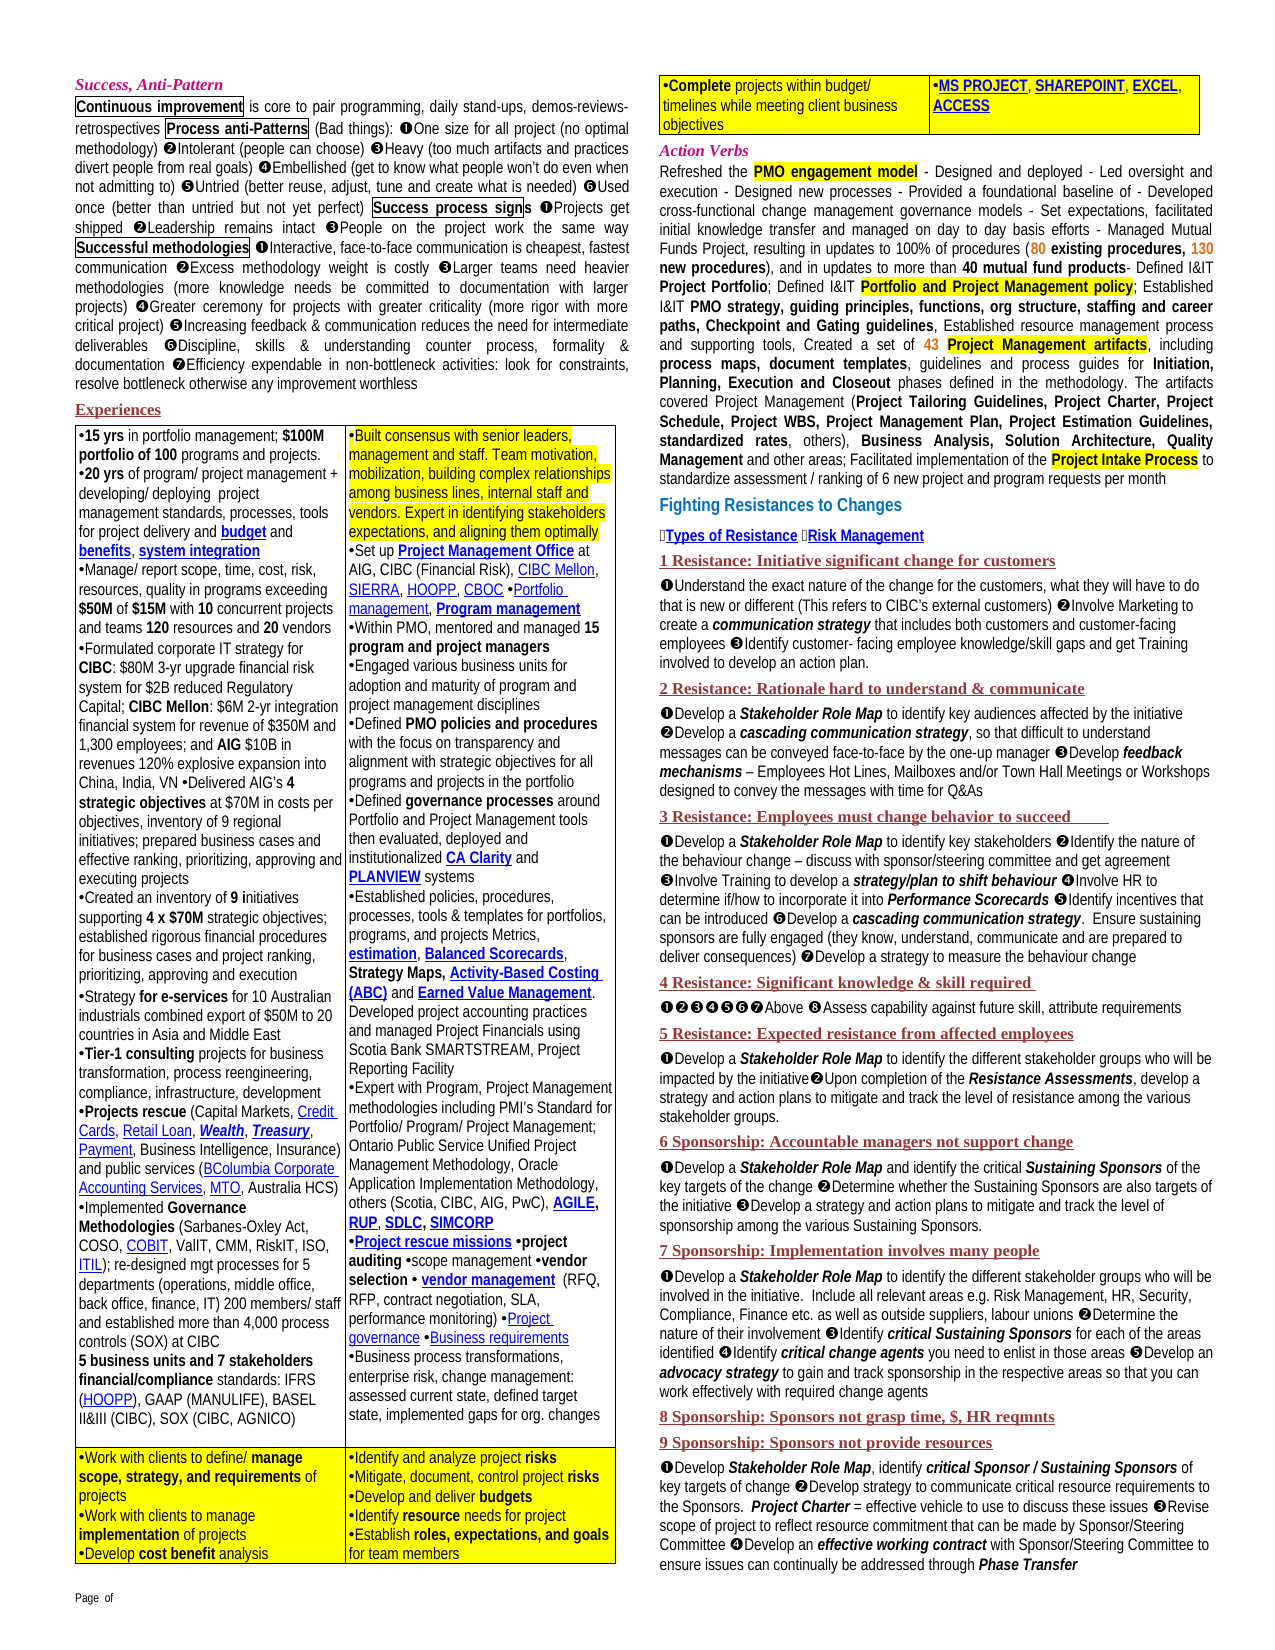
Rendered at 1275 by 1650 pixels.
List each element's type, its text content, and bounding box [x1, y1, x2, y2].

text Develop a Stakeholder Role Map and identify the critical Sustaining Sponsors of the key targets of the change Determine whether the Sustaining Sponsors are also targets of the initiative Develop a strategy and action plans to mitigate and track the level of sponsorship among the various Sustaining Sponsors. [659, 1158, 1213, 1235]
subtitle 6 Sponsorship: Accountable managers not support change [659, 1132, 1213, 1151]
table_cell Work with clients to define/ manage scope, strategy, and requirements of projects Work with clients to manage implementation of projects Develop cost benefit analysis Complete projects within budget/ timelines while meeting client business objectives [660, 76, 929, 134]
subtitle 2 Resistance: Rationale hard to understand & communicate [659, 679, 1213, 698]
table_cell Work with clients to define/ manage scope, strategy, and requirements of projects Work with clients to manage implementation of projects Develop cost benefit analysis Complete projects within budget/ timelines while meeting client business objectives [76, 1448, 345, 1563]
table_cell Identify and analyze project risks Mitigate, document, control project risks Develop and deliver budgets Identify resource needs for project Establish roles, expectations, and goals for team members MS PROJECT, SHAREPOINT, EXCEL, ACCESS [346, 1448, 615, 1563]
subtitle 7 Sponsorship: Implementation involves many people [659, 1241, 1213, 1260]
text Types of Resistance Risk Management [659, 525, 1213, 544]
text Develop a Stakeholder Role Map to identify the different stakeholder groups who will be impacted by the initiative Upon completion of the Resistance Assessments, develop a strategy and action plans to mitigate and track the level of resistance among the various stakeholder groups. [659, 1049, 1213, 1126]
text Develop a Stakeholder Role Map to identify key audiences affected by the initiative Develop a cascading communication strategy, so that difficult to understand messages can be conveyed face-to-face by the one-up manager Develop feedback mechanisms – Employees Hot Lines, Mailboxes and/or Town Hall Meetings or Workshops designed to convey the messages with time for Q&As [659, 704, 1213, 800]
text Refreshed the PMO engagement model - Designed and deployed - Led oversight and execution - Designed new processes - Provided a foundational baseline of - Developed cross-functional change management governance models - Set expectations, facilitated initial knowledge transfer and managed on day to day basis efforts - Managed Mutual Funds Project, resulting in updates to 100% of procedures (80 existing procedures, 130 new procedures), and in updates to more than 40 mutual fund products- Defined I&IT Project Portfolio; Defined I&IT Portfolio and Project Management policy; Established I&IT PMO strategy, guiding principles, functions, org structure, staffing and career paths, Checkpoint and Gating guidelines, Established resource management process and supporting tools, Created a set of 43 Project Management artifacts, including process maps, document templates, guidelines and process guides for Initiation, Planning, Execution and Closeout phases defined in the methodology. The artifacts covered Project Management (Project Tailoring Guidelines, Project Charter, Project Schedule, Project WBS, Project Management Plan, Project Estimation Guidelines, standardized rates, others), Business Analysis, Solution Architecture, Quality Management and other areas; Facilitated implementation of the Project Intake Process to standardize assessment / ranking of 6 new project and program requests per month [659, 162, 1213, 488]
subtitle Success, Anti-Pattern [75, 75, 629, 94]
subtitle 3 Resistance: Employees must change behavior to succeed [659, 806, 1213, 826]
text Develop Stakeholder Role Map, identify critical Sponsor / Sustaining Sponsors of key targets of change Develop strategy to communicate critical resource requirements to the Sponsors. Project Charter = effective vehicle to use to discuss these issues Revise scope of project to reflect resource commitment that can be made by Sponsor/Steering Committee Develop an effective working contract with Sponsor/Steering Committee to ensure issues can continually be addressed through Phase Transfer [659, 1458, 1213, 1573]
table_header Built consensus with senior leaders, management and staff. Team motivation, mobilization, building complex relationships among business lines, internal staff and vendors. Expert in identifying stakeholders expectations, and aligning them optimally Set up Project Management Office at AIG, CIBC (Financial Risk), CIBC Mellon, SIERRA, HOOPP, CBOC Portfolio management, Program management Within PMO, mentored and managed 15 program and project managers Engaged various business units for adoption and maturity of program and project management disciplines Defined PMO policies and procedures with the focus on transparency and alignment with strategic objectives for all programs and projects in the portfolio Defined governance processes around Portfolio and Project Management tools then evaluated, deployed and institutionalized CA Clarity and PLANVIEW systems Established policies, procedures, processes, tools & templates for portfolios, programs, and projects Metrics, estimation, Balanced Scorecards, Strategy Maps, Activity-Based Costing (ABC) and Earned Value Management. Developed project accounting practices and managed Project Financials using Scotia Bank SMARTSTREAM, Project Reporting Facility Expert with Program, Project Management methodologies including PMI’s Standard for Portfolio/ Program/ Project Management; Ontario Public Service Unified Project Management Methodology, Oracle Application Implementation Methodology, others (Scotia, CIBC, AIG, PwC), AGILE, RUP, SDLC, SIMCORP Project rescue missions project auditing scope management vendor selection vendor management (RFQ, RFP, contract negotiation, SLA, performance monitoring) Project governance Business requirements Business process transformations, enterprise risk, change management: assessed current state, defined target state, implemented gaps for org. changes [346, 426, 615, 1447]
text Develop a Stakeholder Role Map to identify key stakeholders Identify the nature of the behaviour change – discuss with sponsor/steering committee and get agreement Involve Training to develop a strategy/plan to shift behaviour Involve HR to determine if/how to incorporate it into Performance Scorecards Identify incentives that can be introduced Develop a cascading communication strategy. Ensure sustaining sponsors are fully engaged (they know, understand, communicate and are prepared to deliver consequences) Develop a strategy to measure the behaviour change [659, 832, 1213, 967]
subtitle 1 Resistance: Initiative significant change for customers [659, 551, 1213, 570]
table_header 15 yrs in portfolio management; $100M portfolio of 100 programs and projects. 20 yrs of program/ project management + developing/ deploying project management standards, processes, tools for project delivery and budget and benefits, system integration Manage/ report scope, time, cost, risk, resources, quality in programs exceeding $50M of $15M with 10 concurrent projects and teams 120 resources and 20 vendors Formulated corporate IT strategy for CIBC: $80M 3-yr upgrade financial risk system for $2B reduced Regulatory Capital; CIBC Mellon: $6M 2-yr integration financial system for revenue of $350M and 1,300 employees; and AIG $10B in revenues 120% explosive expansion into China, India, VN Delivered AIG’s 4 strategic objectives at $70M in costs per objectives, inventory of 9 regional initiatives; prepared business cases and effective ranking, prioritizing, approving and executing projects Created an inventory of 9 initiatives supporting 4 x $70M strategic objectives; established rigorous financial procedures for business cases and project ranking, prioritizing, approving and execution Strategy for e-services for 10 Australian industrials combined export of $50M to 20 countries in Asia and Middle East Tier-1 consulting projects for business transformation, process reengineering, compliance, infrastructure, development Projects rescue (Capital Markets, Credit Cards, Retail Loan, Wealth, Treasury, Payment, Business Intelligence, Insurance) and public services (BColumbia Corporate Accounting Services, MTO, Australia HCS) Implemented Governance Methodologies (Sarbanes-Oxley Act, COSO, COBIT, ValIT, CMM, RiskIT, ISO, ITIL); re-designed mgt processes for 5 departments (operations, middle office, back office, finance, IT) 200 members/ staff and established more than 4,000 process controls (SOX) at CIBC 5 business units and 7 stakeholders financial/compliance standards: IFRS (HOOPP), GAAP (MANULIFE), BASEL II&III (CIBC), SOX (CIBC, AGNICO) [76, 426, 345, 1447]
subtitle 9 Sponsorship: Sponsors not provide resources [659, 1433, 1213, 1452]
subtitle Fighting Resistances to Changes [659, 494, 1213, 516]
subtitle 8 Sponsorship: Sponsors not grasp time, $, HR reqmnts [659, 1407, 1213, 1426]
subtitle 5 Resistance: Expected resistance from affected employees [659, 1024, 1213, 1043]
text Develop a Stakeholder Role Map to identify the different stakeholder groups who will be involved in the initiative. Include all relevant areas e.g. Risk Management, HR, Security, Compliance, Finance etc. as well as outside suppliers, labour unions Determine the nature of their involvement Identify critical Sustaining Sponsors for each of the areas identified Identify critical change agents you need to enlist in those areas Develop an advocacy strategy to gain and track sponsorship in the respective areas so that you can work effectively with required change agents [659, 1266, 1213, 1401]
text Understand the exact nature of the change for the customers, what they will have to do that is new or different (This refers to CIBC’s external customers) Involve Marketing to create a communication strategy that includes both customers and customer-facing employees Identify customer- facing employee knowledge/skill gaps and get Training involved to develop an action plan. [659, 576, 1213, 672]
text Continuous improvement is core to pair programming, daily stand-ups, demos-reviews-retrospectives Process anti-Patterns (Bad things): One size for all project (no optimal methodology) Intolerant (people can choose) Heavy (too much artifacts and practices divert people from real goals) Embellished (get to know what people won’t do even when not admitting to) Untried (better reuse, adjust, tune and create what is needed) Used once (better than untried but not yet perfect) Success process signs Projects get shipped Leadership remains intact People on the project work the same way Successful methodologies Interactive, face-to-face communication is cheapest, fastest communication Excess methodology weight is costly Larger teams need heavier methodologies (more knowledge needs be committed to documentation with larger projects) Greater ceremony for projects with greater criticality (more rigor with more critical project) Increasing feedback & communication reduces the need for intermediate deliverables Discipline, skills & understanding counter process, formality & documentation Efficiency expendable in non-bottleneck activities: look for constraints, resolve bottleneck otherwise any improvement worthless [75, 96, 629, 393]
subtitle 4 Resistance: Significant knowledge & skill required [659, 973, 1213, 992]
subtitle Experiences [75, 399, 629, 418]
text Above Assess capability against future skill, attribute requirements [659, 998, 1213, 1017]
table_cell Identify and analyze project risks Mitigate, document, control project risks Develop and deliver budgets Identify resource needs for project Establish roles, expectations, and goals for team members MS PROJECT, SHAREPOINT, EXCEL, ACCESS [930, 76, 1199, 134]
subtitle Action Verbs [659, 141, 1213, 160]
